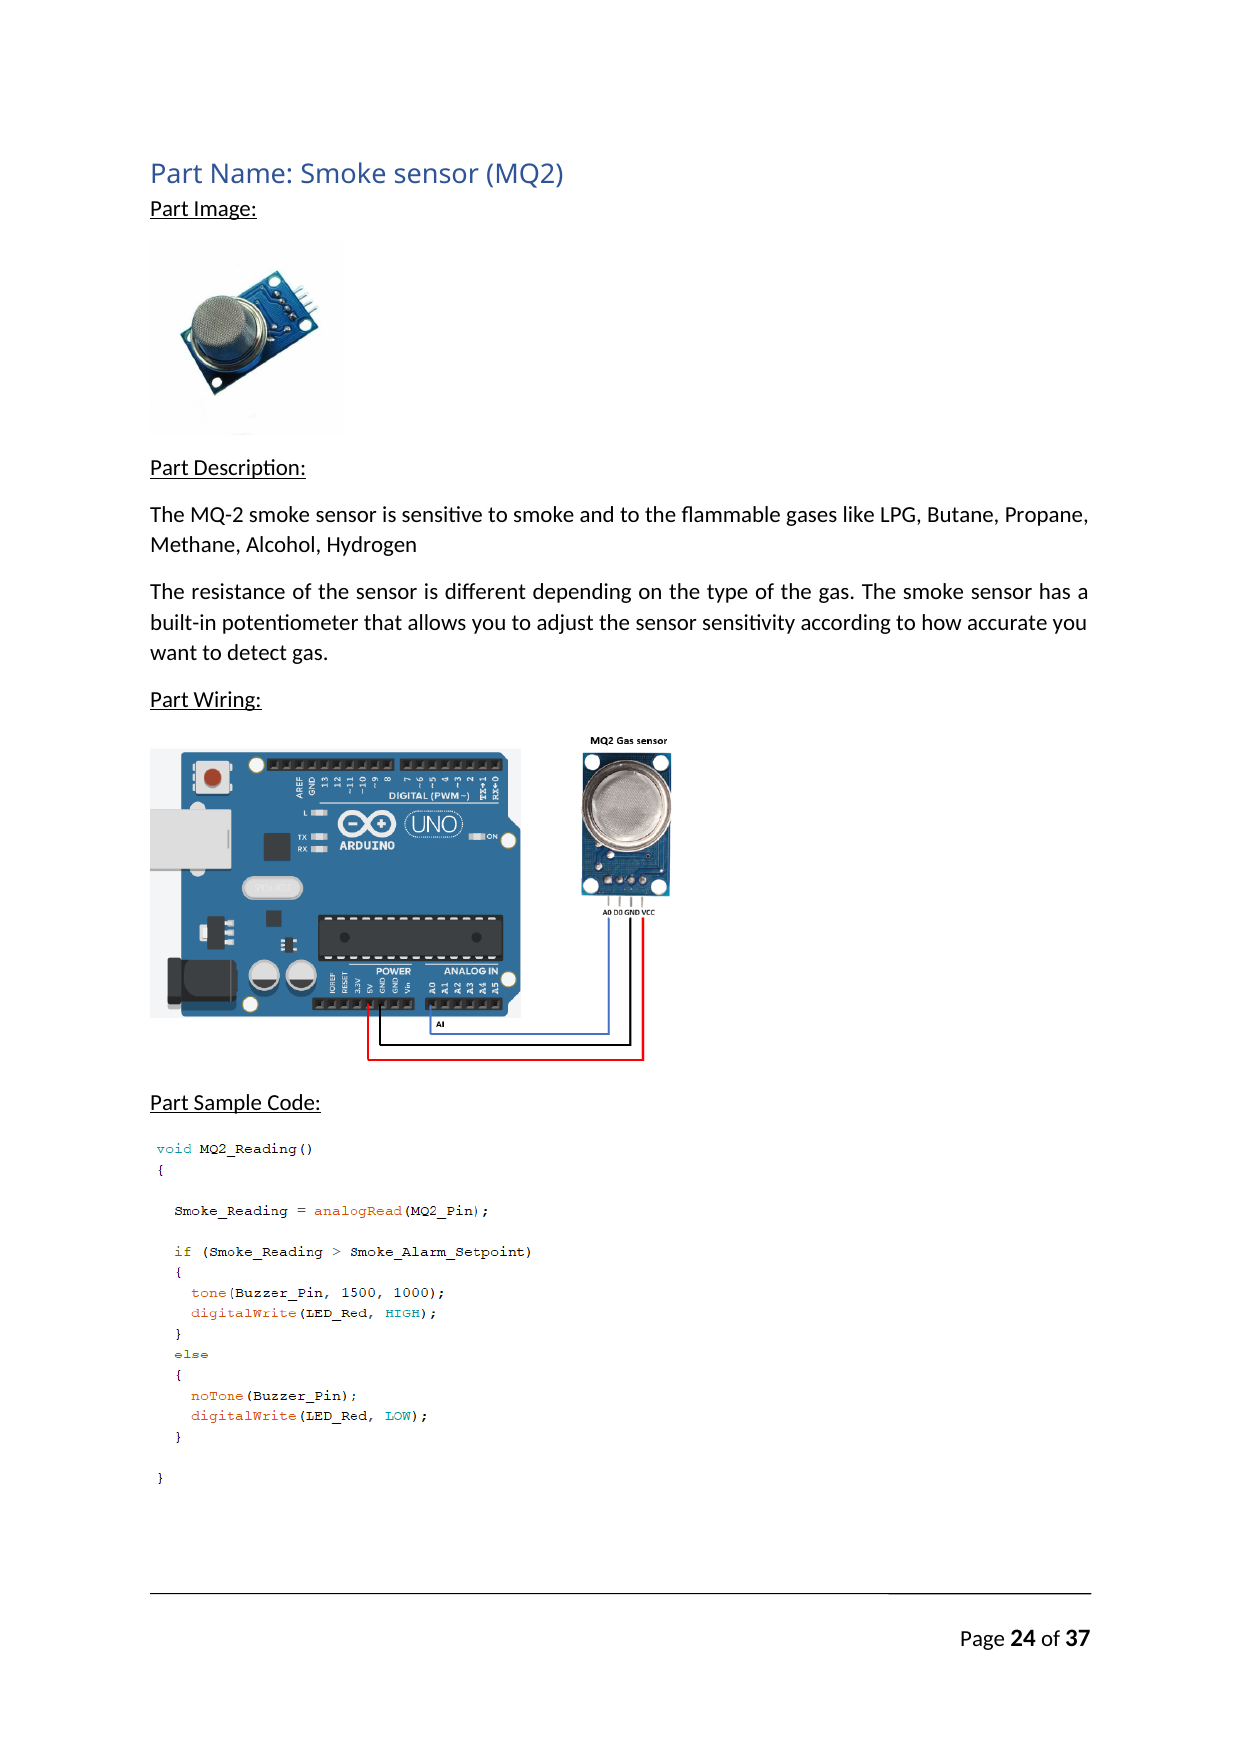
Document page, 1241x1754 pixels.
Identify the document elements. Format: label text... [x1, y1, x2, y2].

subtitle Part Name: Smoke sensor (MQ2) [150, 154, 1090, 191]
text The MQ-2 smoke sensor is sensitive to smoke and to the flammable gases like LPG, Butane, Propane, Methane, Alcohol, Hydrogen [150, 500, 1090, 558]
picture [150, 731, 684, 1069]
text Part Wiring: [150, 685, 1090, 713]
text Part Sample Code: [150, 1088, 1090, 1116]
picture [150, 240, 344, 435]
text Part Image: [150, 194, 1090, 222]
text The resistance of the sensor is different depending on the type of the gas. The smoke sensor has a built-in potentiometer that allows you to adjust the sensor sensitivity according to how accurate you want to detect gas. [150, 577, 1090, 666]
picture [150, 1134, 761, 1490]
text Part Description: [150, 453, 1090, 481]
